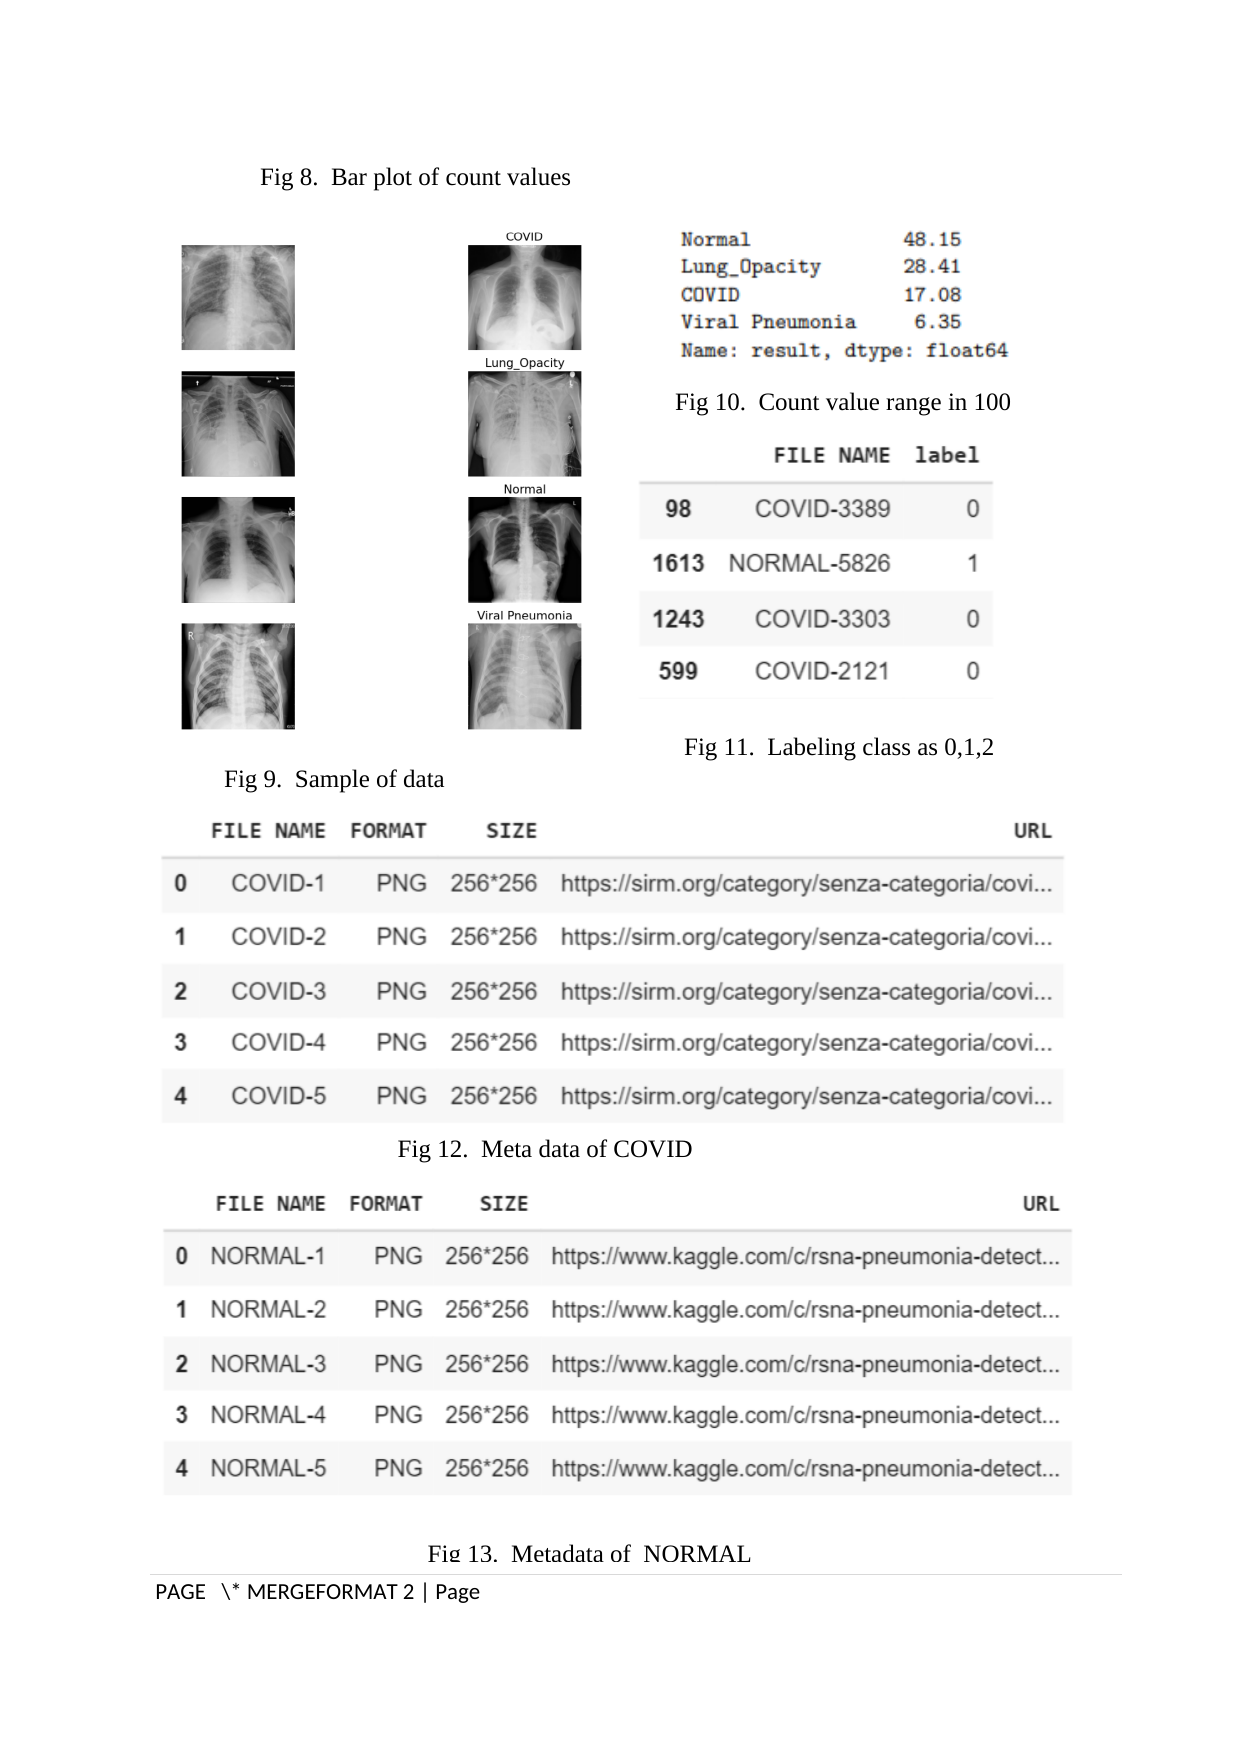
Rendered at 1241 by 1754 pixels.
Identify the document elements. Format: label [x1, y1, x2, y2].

picture [615, 426, 1009, 699]
picture [150, 812, 1084, 1133]
picture [150, 1175, 1081, 1520]
picture [150, 220, 609, 744]
picture [667, 221, 1074, 384]
